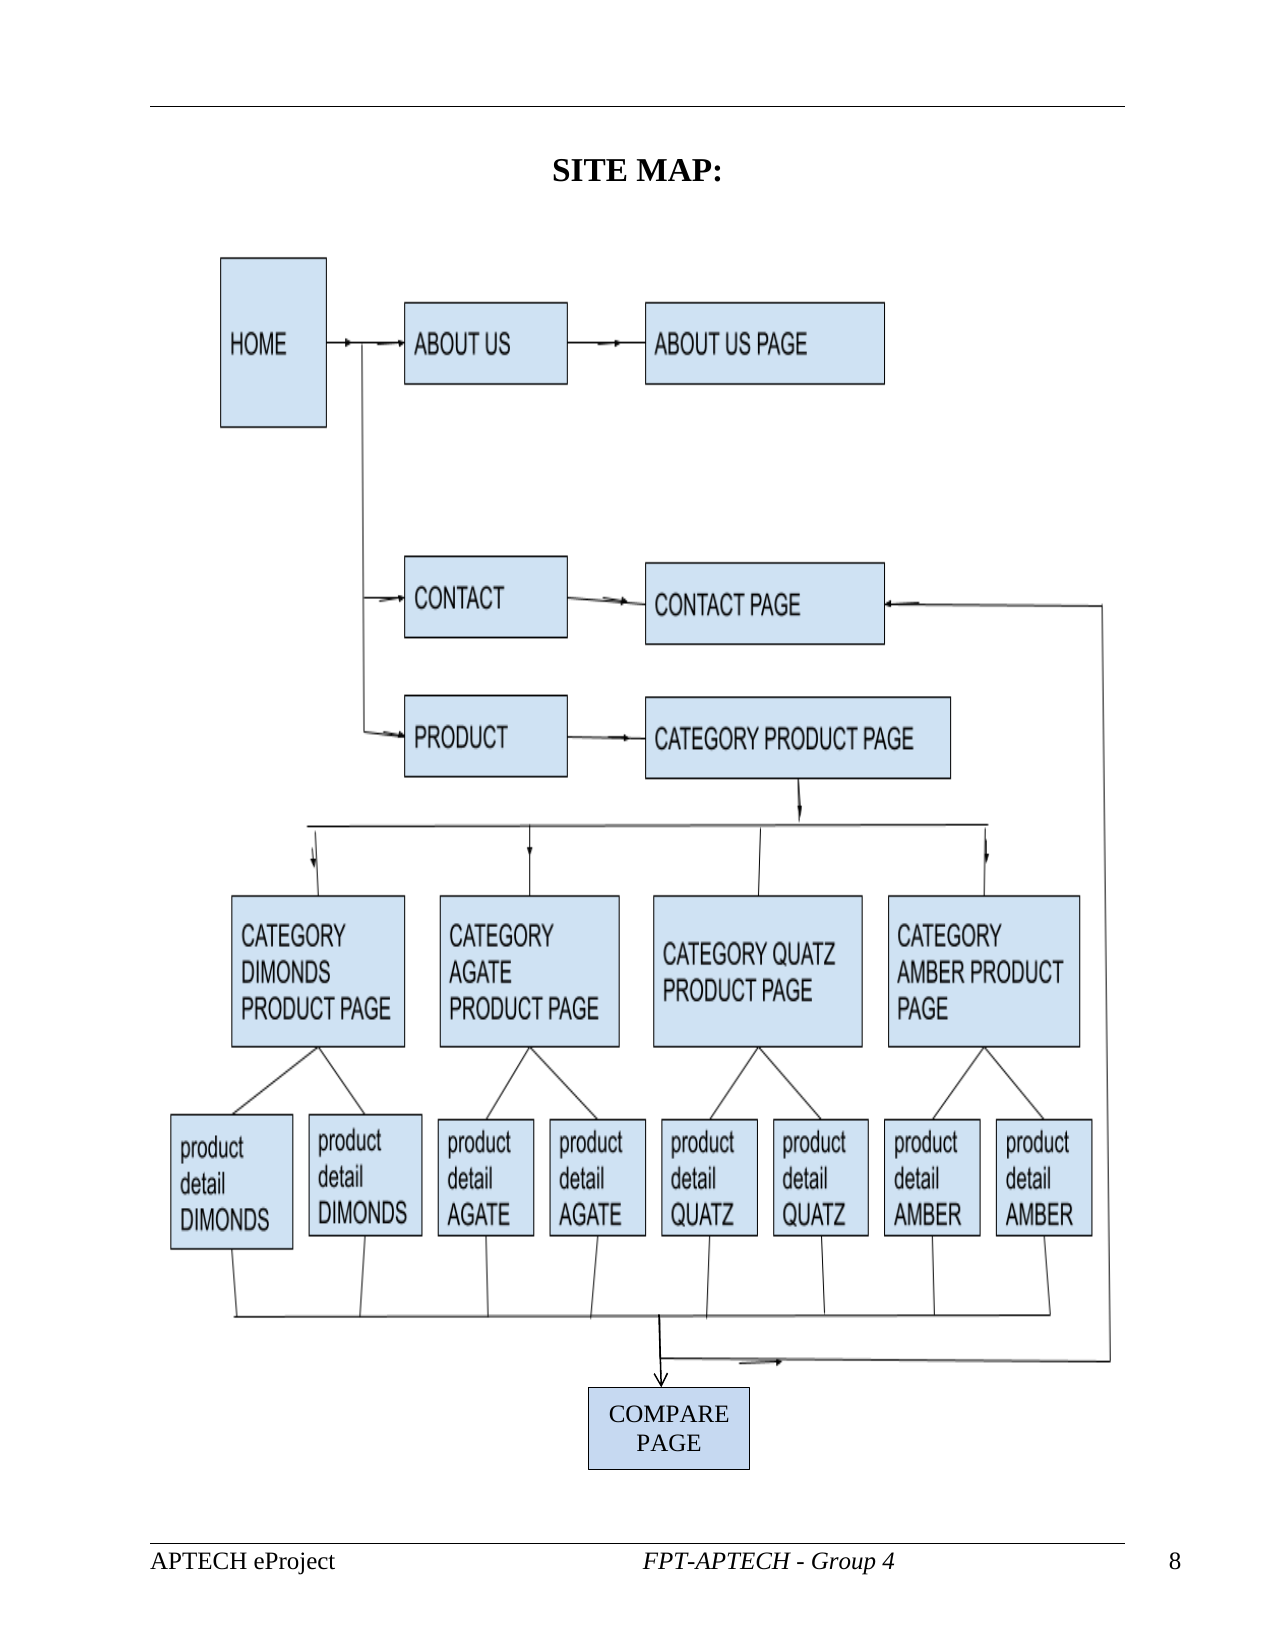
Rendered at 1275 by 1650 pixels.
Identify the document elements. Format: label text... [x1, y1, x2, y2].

picture [150, 188, 1125, 1381]
text SITE MAP: [150, 150, 1125, 188]
